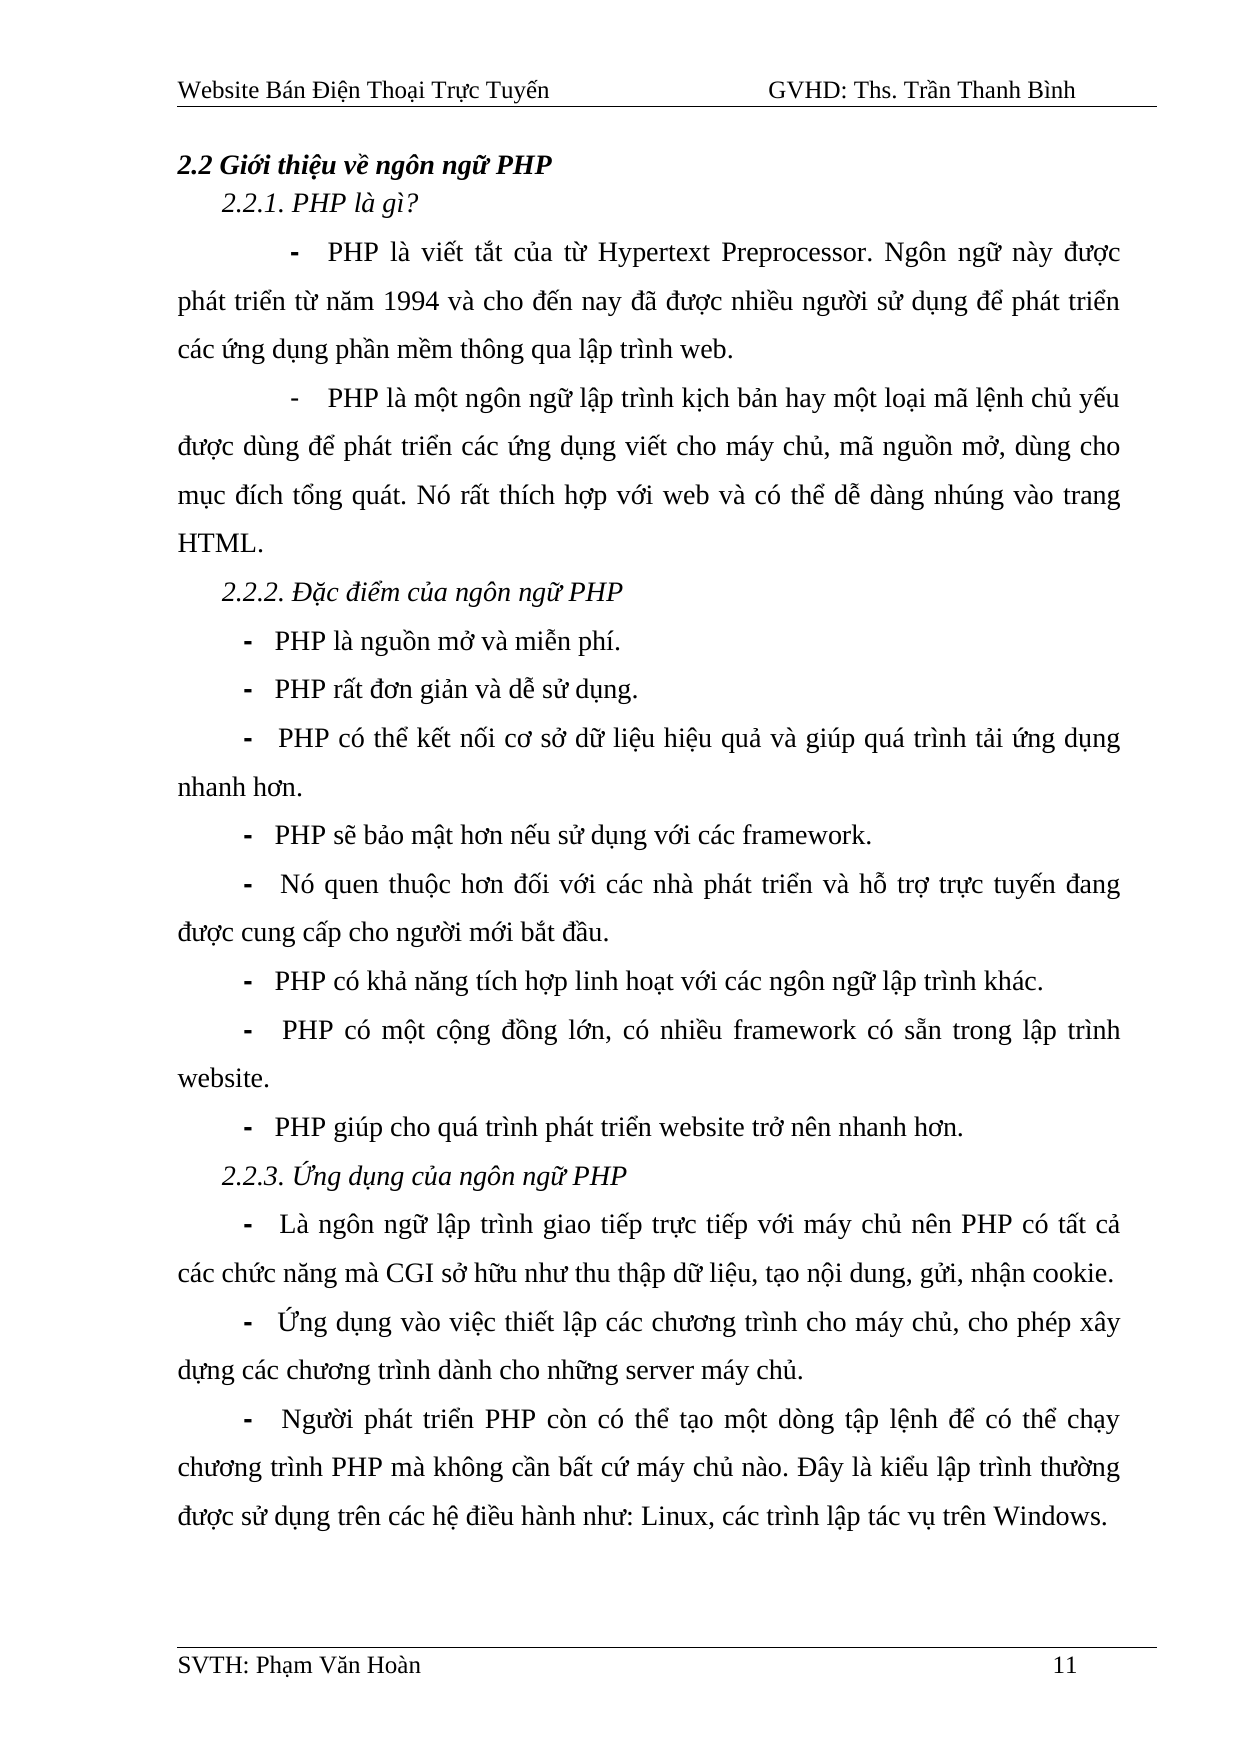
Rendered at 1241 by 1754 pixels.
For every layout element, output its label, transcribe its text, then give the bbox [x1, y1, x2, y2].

list Nó quen thuộc hơn đối với các nhà phát triển và hỗ trợ trực tuyến đang được cung cấp cho người mới bắt đầu. [177, 867, 1122, 948]
list Là ngôn ngữ lập trình giao tiếp trực tiếp với máy chủ nên PHP có tất cả các chức năng mà CGI sở hữu như thu thập dữ liệu, tạo nội dung, gửi, nhận cookie. [177, 1207, 1122, 1288]
list PHP giúp cho quá trình phát triển website trở nên nhanh hơn. [177, 1110, 1122, 1142]
list PHP có khả năng tích hợp linh hoạt với các ngôn ngữ lập trình khác. [177, 964, 1122, 997]
list Ứng dụng vào việc thiết lập các chương trình cho máy chủ, cho phép xây dựng các chương trình dành cho những server máy chủ. [177, 1304, 1122, 1386]
list PHP có một cộng đồng lớn, có nhiều framework có sẵn trong lập trình website. [177, 1013, 1122, 1094]
list 2.2.3. Ứng dụng của ngôn ngữ PHP [222, 1159, 1122, 1191]
list PHP là viết tắt của từ Hypertext Preprocessor. Ngôn ngữ này được phát triển từ năm 1994 và cho đến nay đã được nhiều người sử dụng để phát triển các ứng dụng phần mềm thông qua lập trình web. [177, 235, 1122, 364]
list 2.2.2. Đặc điểm của ngôn ngữ PHP [222, 575, 1122, 607]
list 2.2.1. PHP là gì? [222, 186, 1122, 219]
list PHP có thể kết nối cơ sở dữ liệu hiệu quả và giúp quá trình tải ứng dụng nhanh hơn. [177, 721, 1122, 802]
list Người phát triển PHP còn có thể tạo một dòng tập lệnh để có thể chạy chương trình PHP mà không cần bất cứ máy chủ nào. Đây là kiểu lập trình thường được sử dụng trên các hệ điều hành như: Linux, các trình lập tác vụ trên Windows. [177, 1402, 1122, 1531]
list PHP là một ngôn ngữ lập trình kịch bản hay một loại mã lệnh chủ yếu được dùng để phát triển các ứng dụng viết cho máy chủ, mã nguồn mở, dùng cho mục đích tổng quát. Nó rất thích hợp với web và có thể dễ dàng nhúng vào trang HTML. [177, 381, 1122, 559]
list PHP rất đơn giản và dễ sử dụng. [177, 672, 1122, 705]
list PHP sẽ bảo mật hơn nếu sử dụng với các framework. [177, 818, 1122, 851]
list PHP là nguồn mở và miễn phí. [177, 623, 1122, 656]
subtitle 2.2 Giới thiệu về ngôn ngữ PHP [177, 148, 1122, 180]
